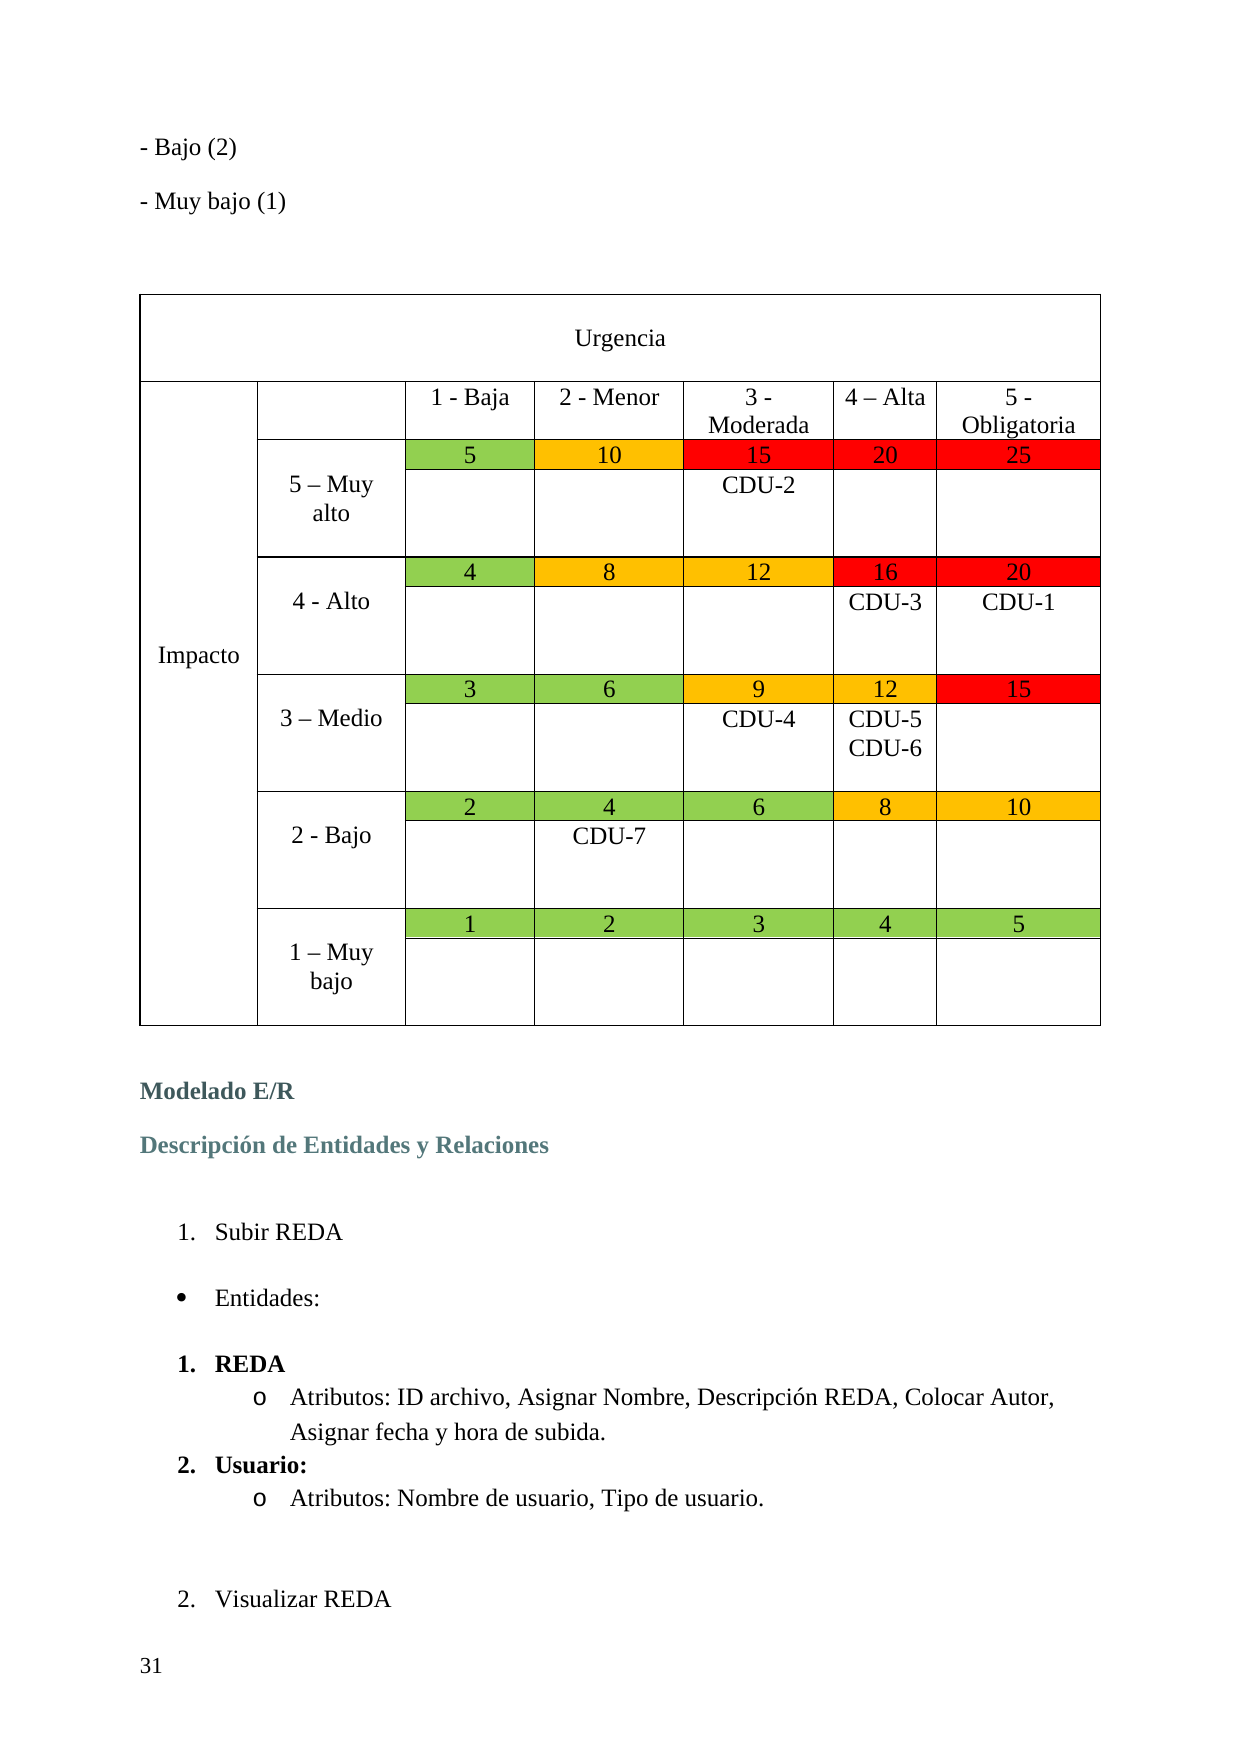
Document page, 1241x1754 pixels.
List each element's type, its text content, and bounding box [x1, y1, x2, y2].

table_cell Impacto [141, 382, 257, 1025]
table_cell 8 [834, 792, 936, 820]
table_cell 3 – Medio [258, 675, 405, 791]
table_cell 1 – Muy bajo [258, 909, 405, 1025]
table_cell CDU-1 [937, 587, 1100, 673]
table_cell 4 [406, 558, 534, 586]
table_cell 10 [937, 792, 1100, 820]
table_cell [834, 939, 936, 1025]
table_cell 4 – Alta [834, 382, 936, 439]
table_cell CDU-7 [535, 821, 683, 908]
table_cell 5 [406, 440, 534, 469]
list Usuario: [177, 1450, 1101, 1478]
text - Bajo (2) [139, 132, 1101, 161]
table_cell 3 [684, 909, 833, 937]
table_cell 8 [535, 558, 683, 586]
table_cell [535, 587, 683, 673]
table_cell 1 [406, 909, 534, 937]
table_cell 15 [937, 675, 1100, 703]
table_cell [406, 939, 534, 1025]
table_cell 12 [834, 675, 936, 703]
list Visualizar REDA [177, 1584, 1101, 1613]
table_cell 12 [684, 558, 833, 586]
table_cell 2 - Bajo [258, 792, 405, 908]
table_header Urgencia [141, 295, 1100, 381]
table_cell 4 [834, 909, 936, 937]
table_cell [684, 939, 833, 1025]
table_cell [406, 821, 534, 908]
table_cell [684, 821, 833, 908]
table_cell [258, 382, 405, 439]
text - Muy bajo (1) [139, 186, 1101, 214]
table_cell 1 - Baja [406, 382, 534, 439]
table_cell [535, 470, 683, 556]
table_cell 4 [535, 792, 683, 820]
table_cell [406, 470, 534, 556]
table_cell 9 [684, 675, 833, 703]
table_cell [937, 470, 1100, 556]
subtitle Descripción de Entidades y Relaciones [139, 1130, 1101, 1158]
table_cell [834, 470, 936, 556]
table_cell [535, 704, 683, 791]
table_cell 10 [535, 440, 683, 469]
table_cell [406, 704, 534, 791]
list REDA [177, 1349, 1101, 1377]
table_cell 2 - Menor [535, 382, 683, 439]
table_cell [684, 587, 833, 673]
table_cell [937, 821, 1100, 908]
table_cell 4 - Alto [258, 558, 405, 673]
table_cell 20 [834, 440, 936, 469]
list Entidades: [177, 1283, 1101, 1311]
table_cell CDU-4 [684, 704, 833, 791]
table_cell CDU-5 CDU-6 [834, 704, 936, 791]
table_cell 25 [937, 440, 1100, 469]
table_cell [937, 704, 1100, 791]
table_cell 5 [937, 909, 1100, 937]
table_cell 16 [834, 558, 936, 586]
table_cell 5 – Muy alto [258, 440, 405, 556]
table_cell 5 - Obligatoria [937, 382, 1100, 439]
table_cell 6 [684, 792, 833, 820]
subtitle Modelado E/R [139, 1076, 1101, 1104]
table_cell [535, 939, 683, 1025]
table_cell 3 [406, 675, 534, 703]
table_cell 20 [937, 558, 1100, 586]
table_cell 6 [535, 675, 683, 703]
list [252, 1483, 1101, 1514]
table_cell 2 [535, 909, 683, 937]
table_cell [834, 821, 936, 908]
table_cell 15 [684, 440, 833, 469]
table_cell 3 - Moderada [684, 382, 833, 439]
table_cell CDU-3 [834, 587, 936, 673]
table_cell [406, 587, 534, 673]
table_cell 2 [406, 792, 534, 820]
table_cell CDU-2 [684, 470, 833, 556]
list Subir REDA [177, 1217, 1101, 1245]
list Atributos: ID archivo, Asignar Nombre, Descripción REDA, Colocar Autor, Asignar fecha y hora de subida. [252, 1382, 1101, 1446]
table_cell [937, 939, 1100, 1025]
